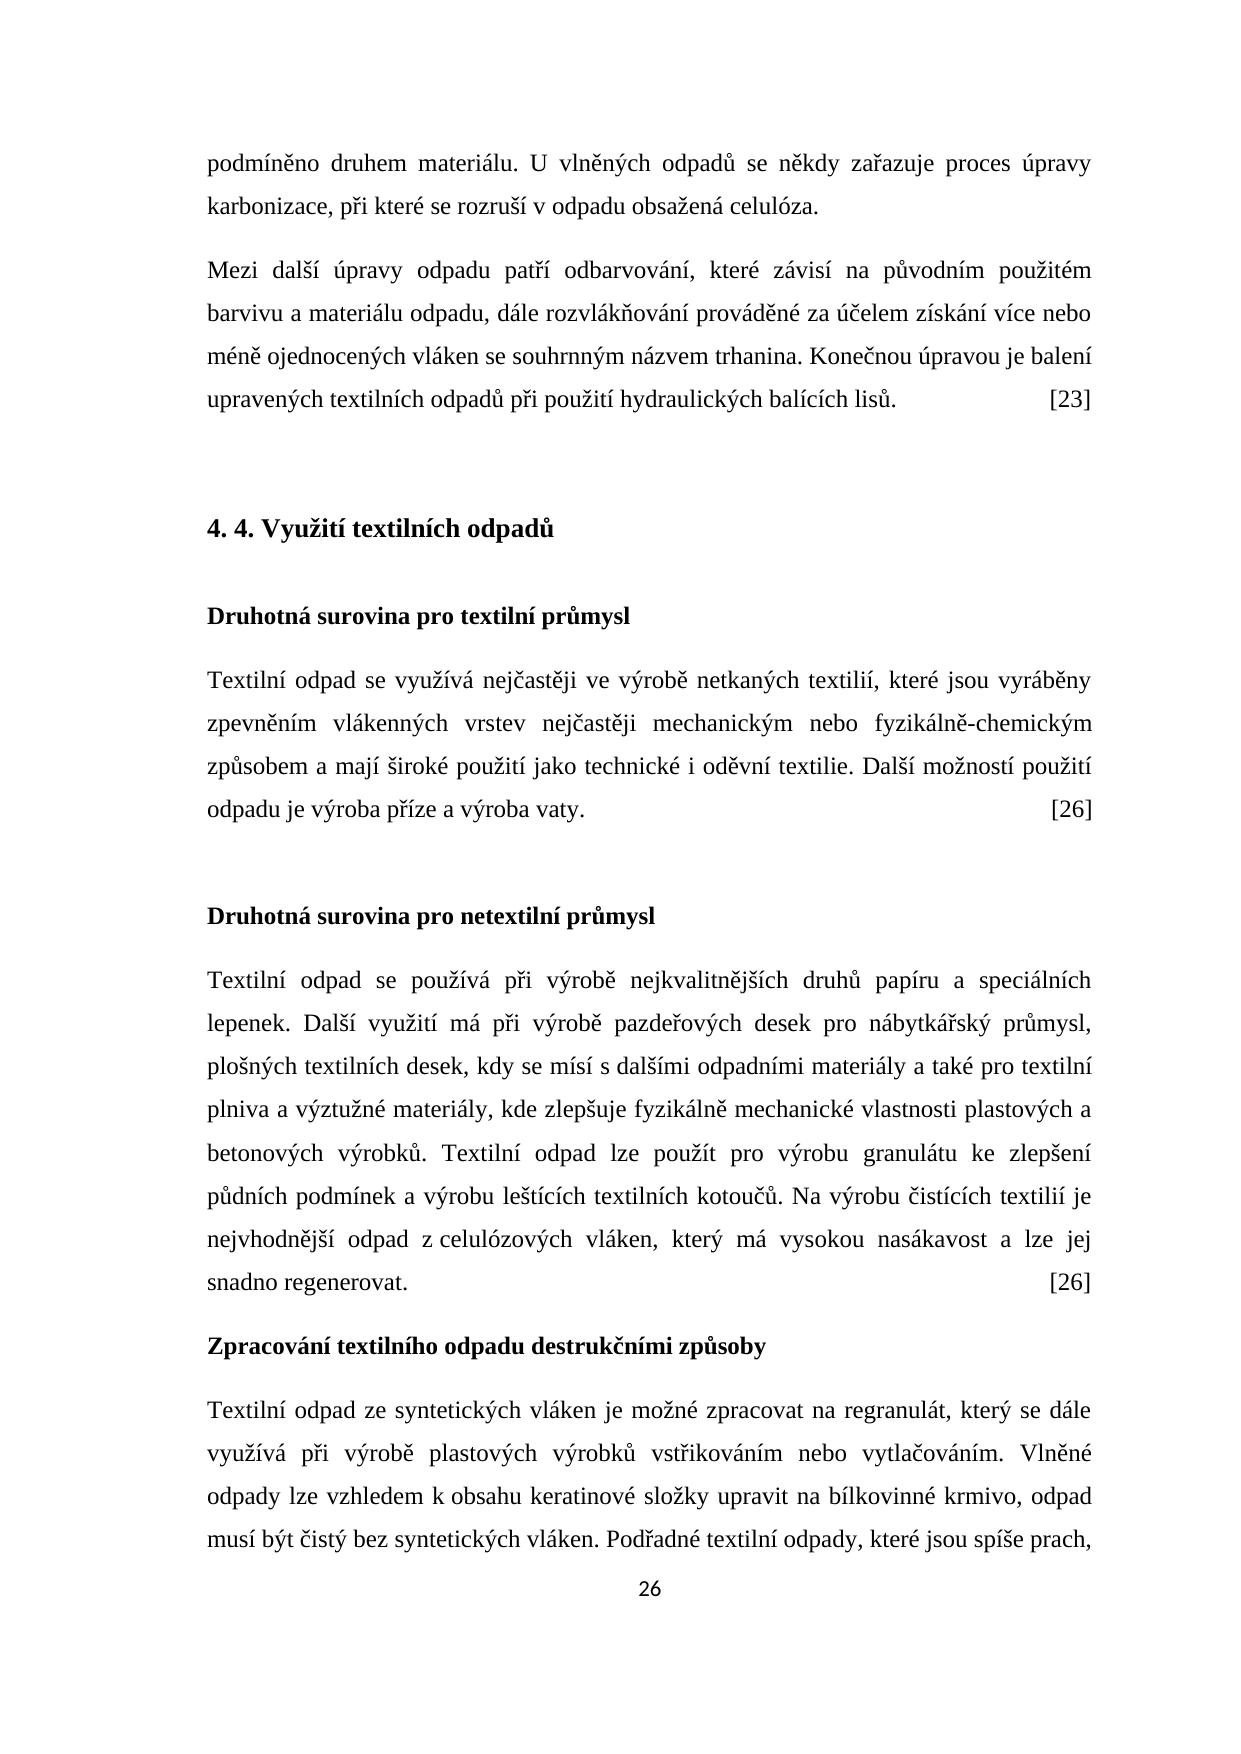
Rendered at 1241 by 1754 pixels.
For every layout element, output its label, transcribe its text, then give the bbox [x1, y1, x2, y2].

text Textilní odpad se používá při výrobě nejkvalitnějších druhů papíru a speciálních lepenek. Další využití má při výrobě pazdeřových desek pro nábytkářský průmysl, plošných textilních desek, kdy se mísí s dalšími odpadními materiály a také pro textilní plniva a výztužné materiály, kde zlepšuje fyzikálně mechanické vlastnosti plastových a betonových výrobků. Textilní odpad lze použít pro výrobu granulátu ke zlepšení půdních podmínek a výrobu leštících textilních kotoučů. Na výrobu čistících textilií je nejvhodnější odpad z celulózových vláken, který má vysokou nasákavost a lze jej snadno regenerovat. [26] [207, 965, 1092, 1296]
subtitle 4. 4. Využití textilních odpadů [207, 512, 1092, 543]
text Textilní odpad se využívá nejčastěji ve výrobě netkaných textilií, které jsou vyráběny zpevněním vlákenných vrstev nejčastěji mechanickým nebo fyzikálně-chemickým způsobem a mají široké použití jako technické i oděvní textilie. Další možností použití odpadu je výroba příze a výroba vaty. [26] [207, 665, 1092, 866]
text Zpracování textilního odpadu destrukčními způsoby [207, 1331, 1092, 1360]
text Mezi další úpravy odpadu patří odbarvování, které závisí na původním použitém barvivu a materiálu odpadu, dále rozvlákňování prováděné za účelem získání více nebo méně ojednocených vláken se souhrnným názvem trhanina. Konečnou úpravou je balení upravených textilních odpadů při použití hydraulických balících lisů. [23] [207, 255, 1092, 413]
text Druhotná surovina pro textilní průmysl [207, 601, 1092, 629]
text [207, 1395, 1092, 1553]
text Druhotná surovina pro netextilní průmysl [207, 901, 1092, 930]
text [207, 148, 1092, 219]
